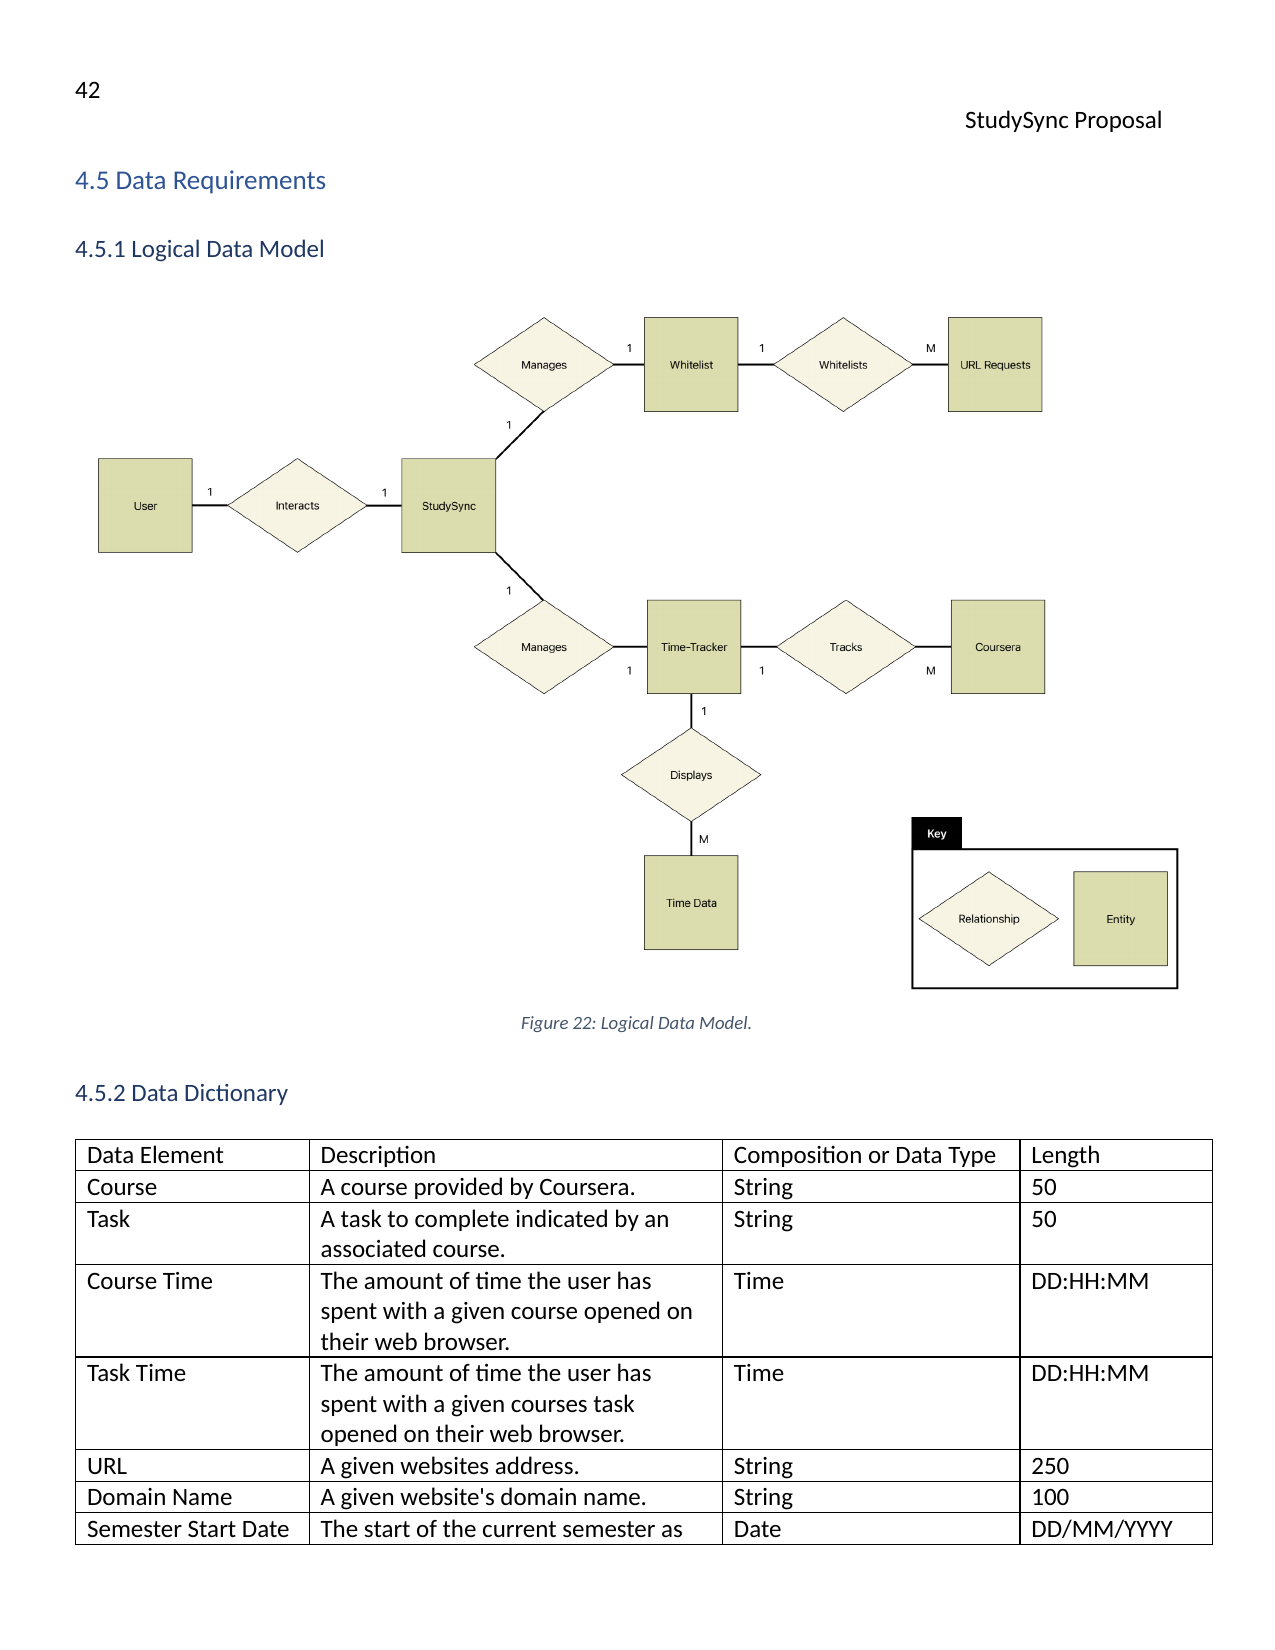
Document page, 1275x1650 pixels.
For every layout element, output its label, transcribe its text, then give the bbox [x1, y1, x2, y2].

subtitle 4.5.2 Data Dictionary [75, 1077, 1200, 1108]
table_cell The amount of time the user has spent with a given course opened on their web browser. [310, 1265, 722, 1356]
table_cell DD:HH:MM [1021, 1265, 1212, 1356]
table_cell Time [723, 1265, 1019, 1356]
table_cell DD/MM/YYYY [1021, 1513, 1212, 1544]
table_cell A given websites address. [310, 1450, 722, 1481]
table_cell String [723, 1450, 1019, 1481]
table_cell A given website's domain name. [310, 1482, 722, 1512]
table_cell Time [723, 1358, 1019, 1449]
table_cell The amount of time the user has spent with a given courses task opened on their web browser. [310, 1358, 722, 1449]
table_header Description [310, 1140, 722, 1170]
table_header Composition or Data Type [723, 1140, 1019, 1170]
table_cell Date [723, 1513, 1019, 1544]
table_cell 250 [1021, 1450, 1212, 1481]
table_cell Course [76, 1171, 309, 1202]
table_cell Task Time [76, 1358, 309, 1449]
table_cell 50 [1021, 1203, 1212, 1264]
table_cell Semester Start Date [76, 1513, 309, 1544]
table_cell 100 [1021, 1482, 1212, 1512]
subtitle 4.5.1 Logical Data Model [75, 234, 1200, 264]
table_header Length [1021, 1140, 1212, 1170]
subtitle 4.5 Data Requirements [75, 163, 1200, 196]
table_cell URL [76, 1450, 309, 1481]
table_cell A course provided by Coursera. [310, 1171, 722, 1202]
table_cell Task [76, 1203, 309, 1264]
table_cell A task to complete indicated by an associated course. [310, 1203, 722, 1264]
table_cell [310, 1513, 722, 1544]
table_cell Domain Name [76, 1482, 309, 1512]
table_cell String [723, 1171, 1019, 1202]
table_header Data Element [76, 1140, 309, 1170]
table_cell String [723, 1482, 1019, 1512]
table_cell DD:HH:MM [1021, 1358, 1212, 1449]
table_cell Course Time [76, 1265, 309, 1356]
table_cell 50 [1021, 1171, 1212, 1202]
table_cell String [723, 1203, 1019, 1264]
